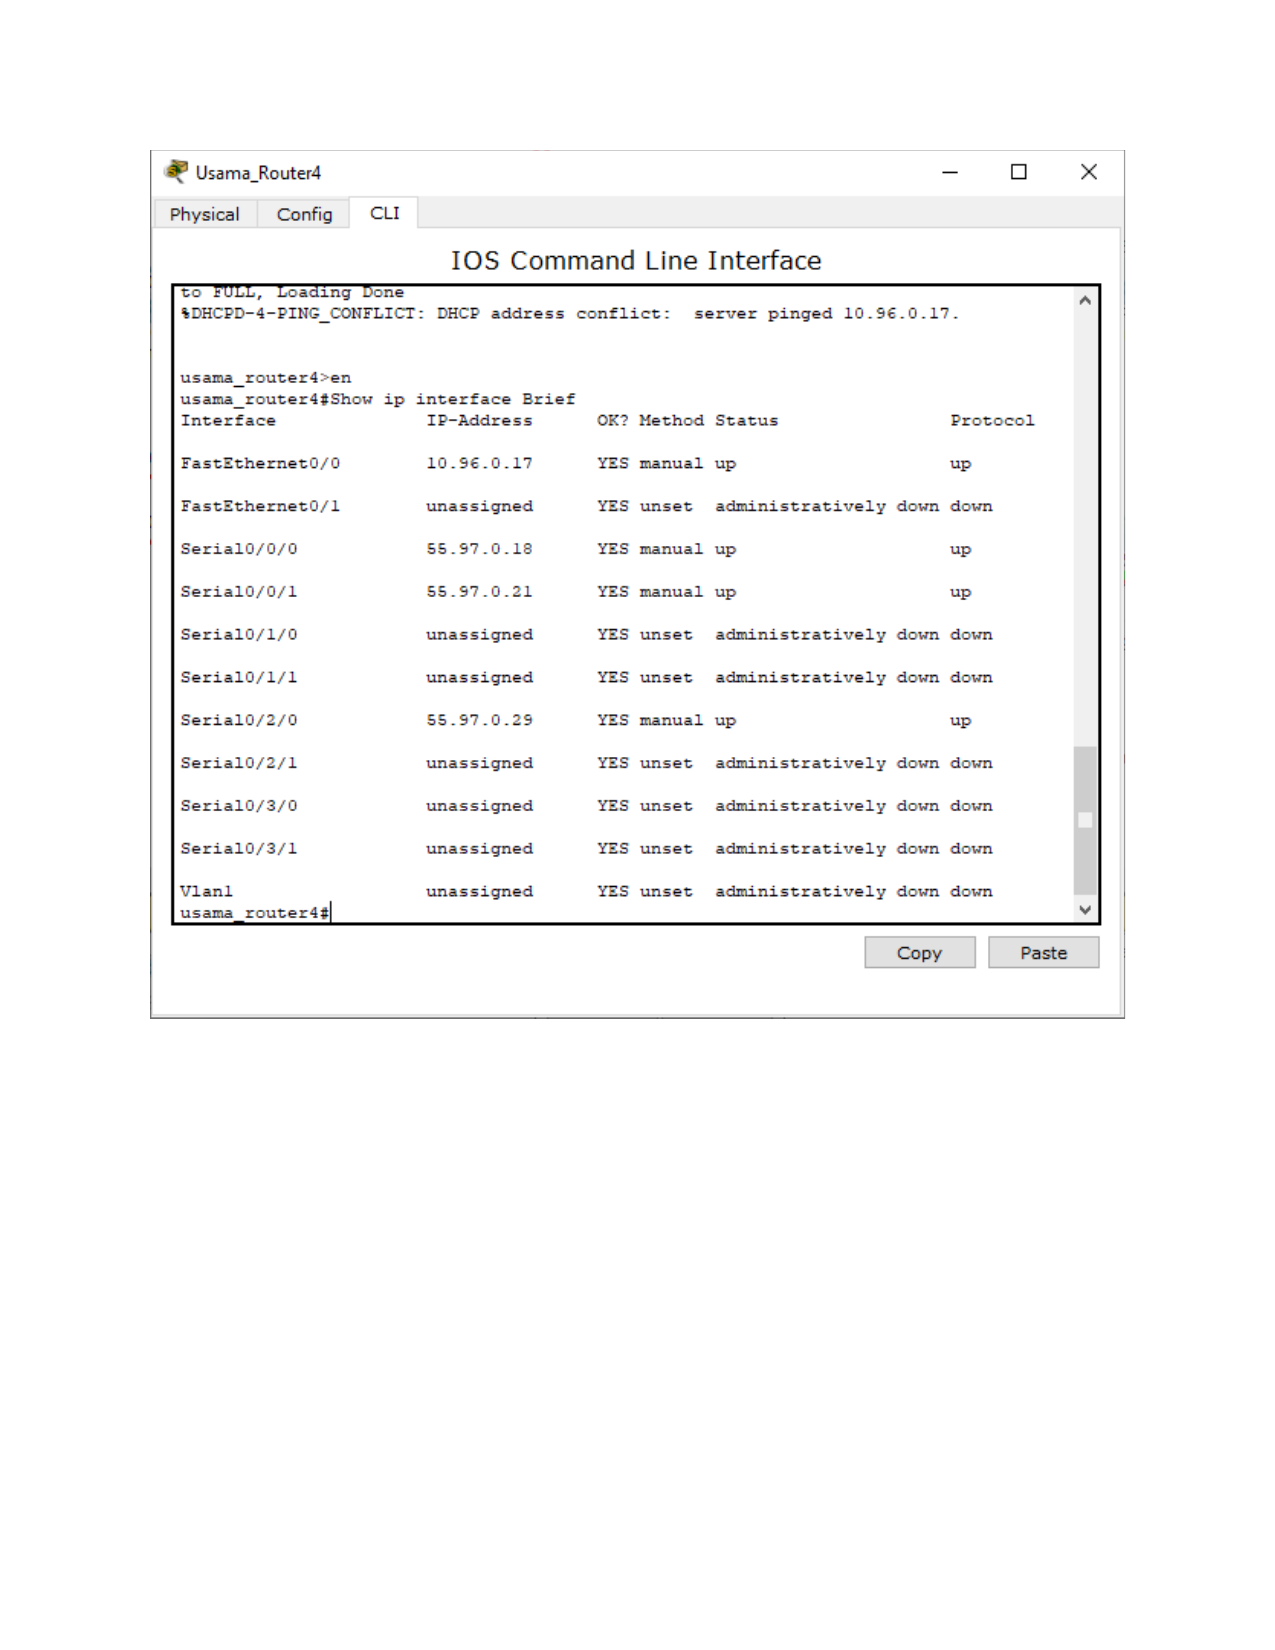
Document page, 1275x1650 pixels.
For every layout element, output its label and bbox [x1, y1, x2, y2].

picture [150, 150, 1125, 1019]
